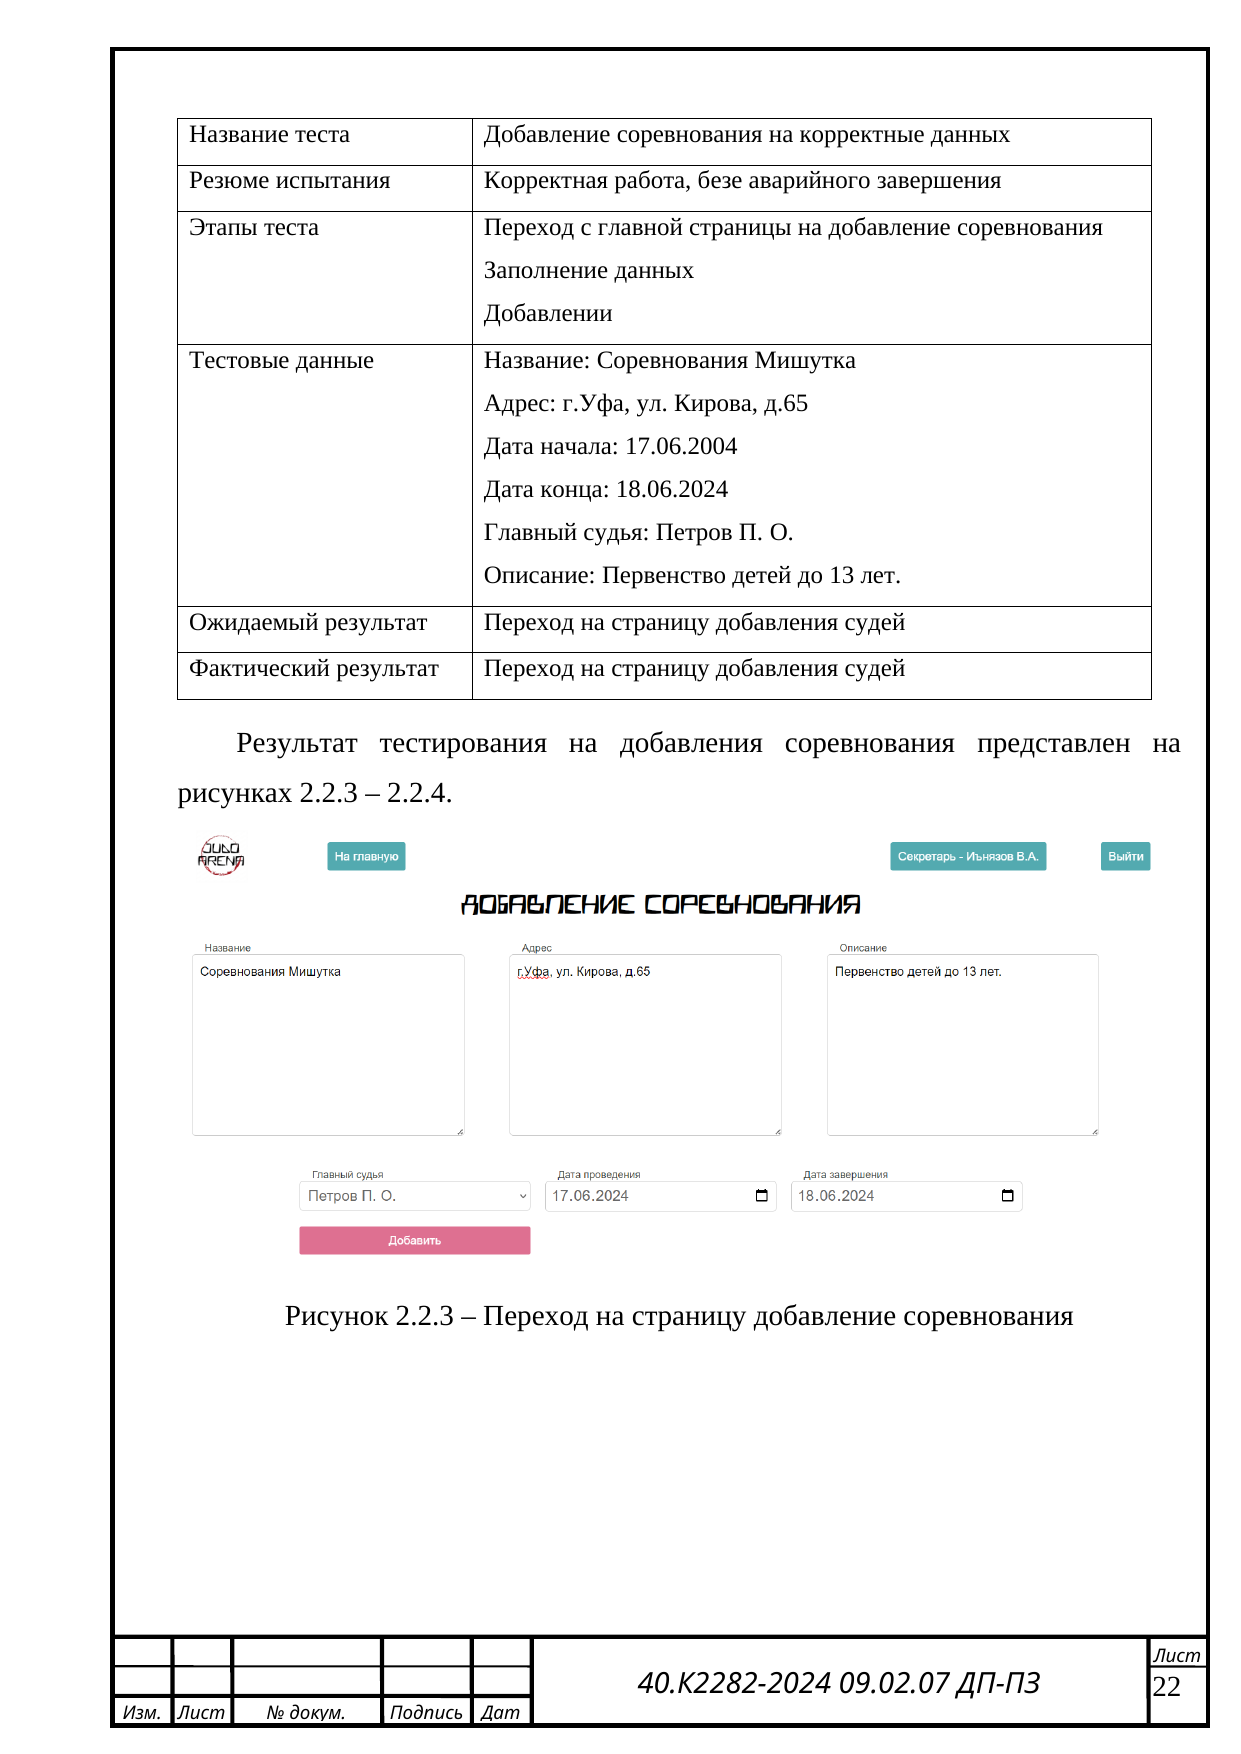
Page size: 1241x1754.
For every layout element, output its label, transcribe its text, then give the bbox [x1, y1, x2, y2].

table_cell Резюме испытания [178, 166, 472, 211]
table_cell Название: Соревнования Мишутка Адрес: г.Уфа, ул. Кирова, д.65 Дата начала: 17.06.2004 Дата конца: 18.06.2024 Главный судья: Петров П. O. Описание: Первенство детей до 13 лет. [473, 345, 1151, 606]
table_cell Фактический результат [178, 653, 472, 699]
text Рисунок 2.2.3 – Переход на страницу добавление соревнования [177, 1298, 1181, 1332]
table_cell Переход с главной страницы на добавление соревнования Заполнение данных Добавлении [473, 212, 1151, 344]
table_cell Переход на страницу добавления судей [473, 653, 1151, 699]
text Результат тестирования на добавления соревнования представлен на рисунках 2.2.3 – 2.2.4. [177, 725, 1181, 809]
table_cell Ожидаемый результат [178, 607, 472, 652]
table_cell Корректная работа, безе аварийного завершения [473, 166, 1151, 211]
picture [177, 825, 1160, 1282]
table_cell Тестовые данные [178, 345, 472, 606]
table_cell Переход на страницу добавления судей [473, 607, 1151, 652]
table_cell Этапы теста [178, 212, 472, 344]
table_header Название теста [178, 119, 472, 164]
table_header Добавление соревнования на корректные данных [473, 119, 1151, 164]
